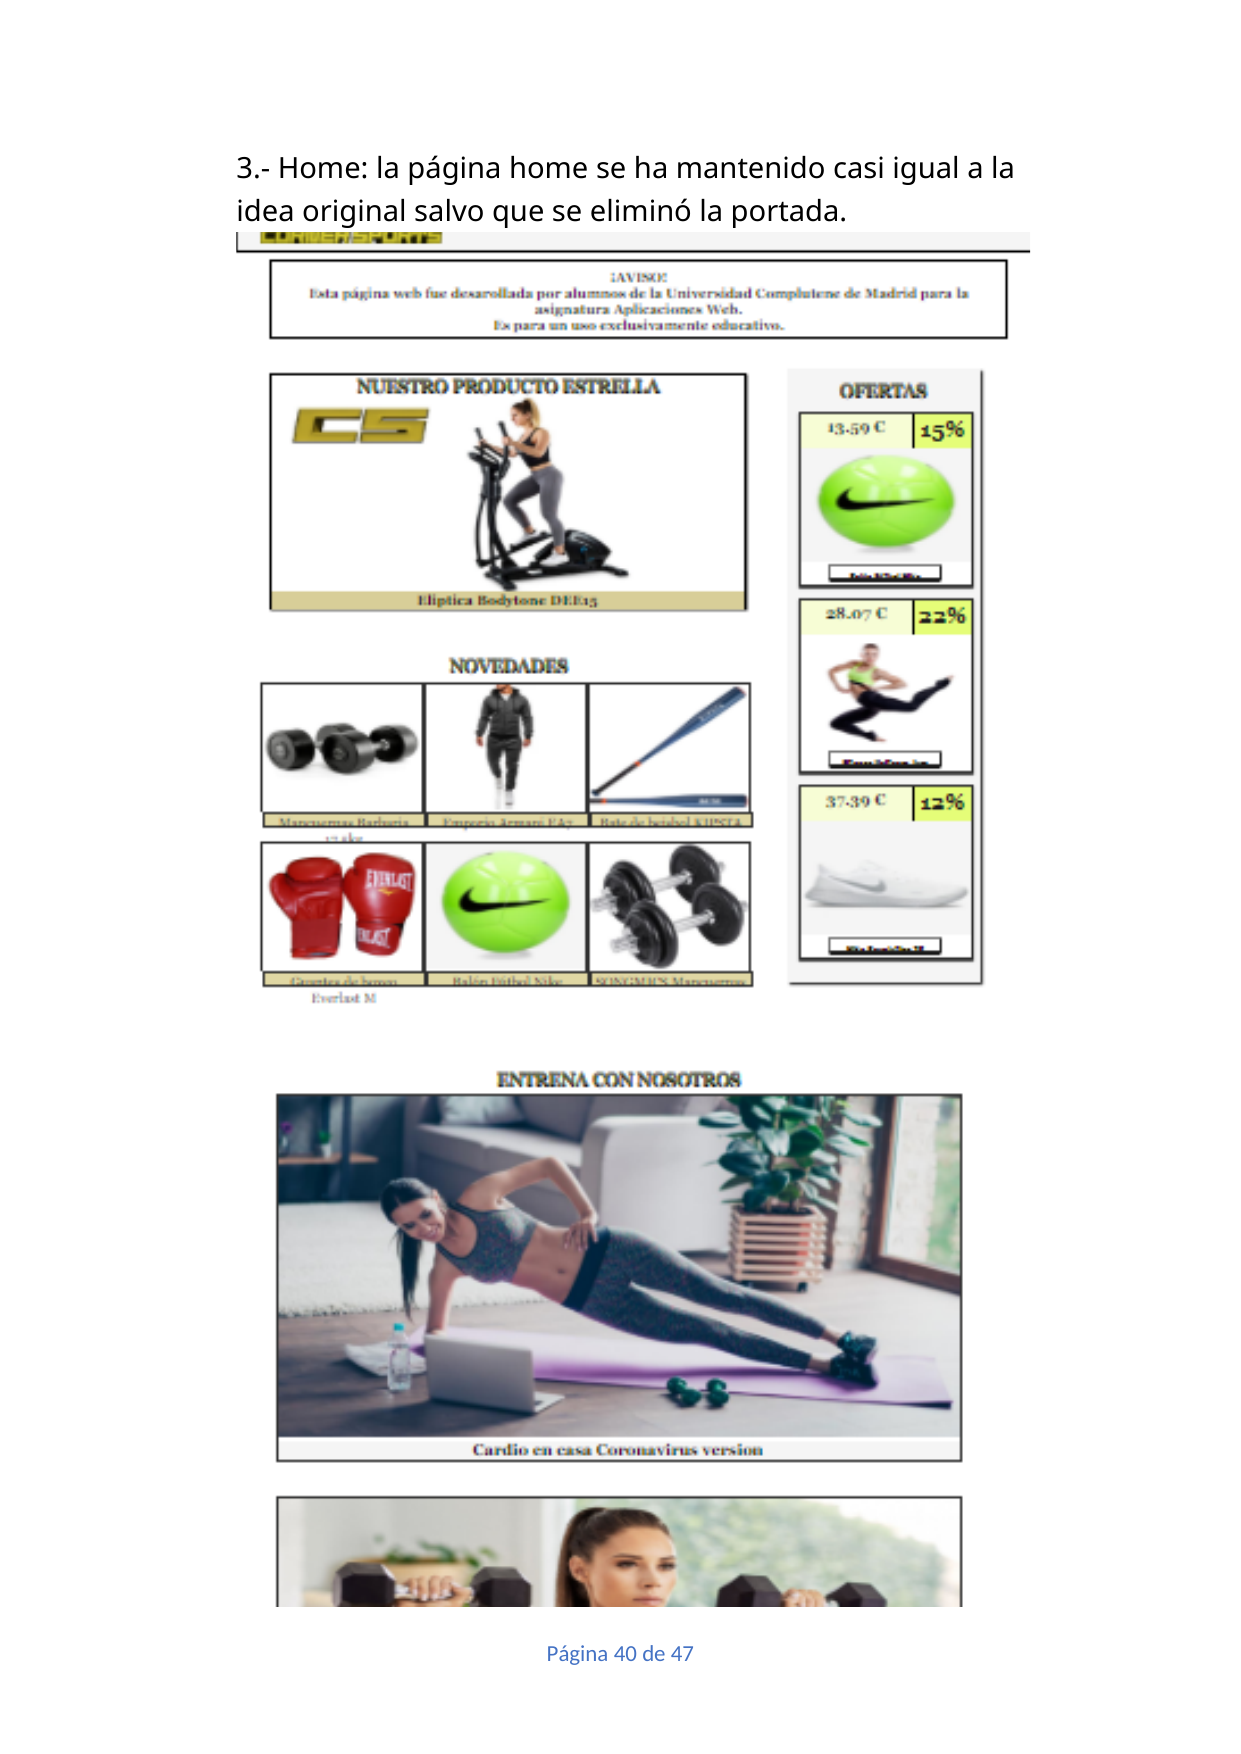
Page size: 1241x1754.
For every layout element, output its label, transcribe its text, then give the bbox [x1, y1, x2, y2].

picture [236, 232, 1030, 1607]
